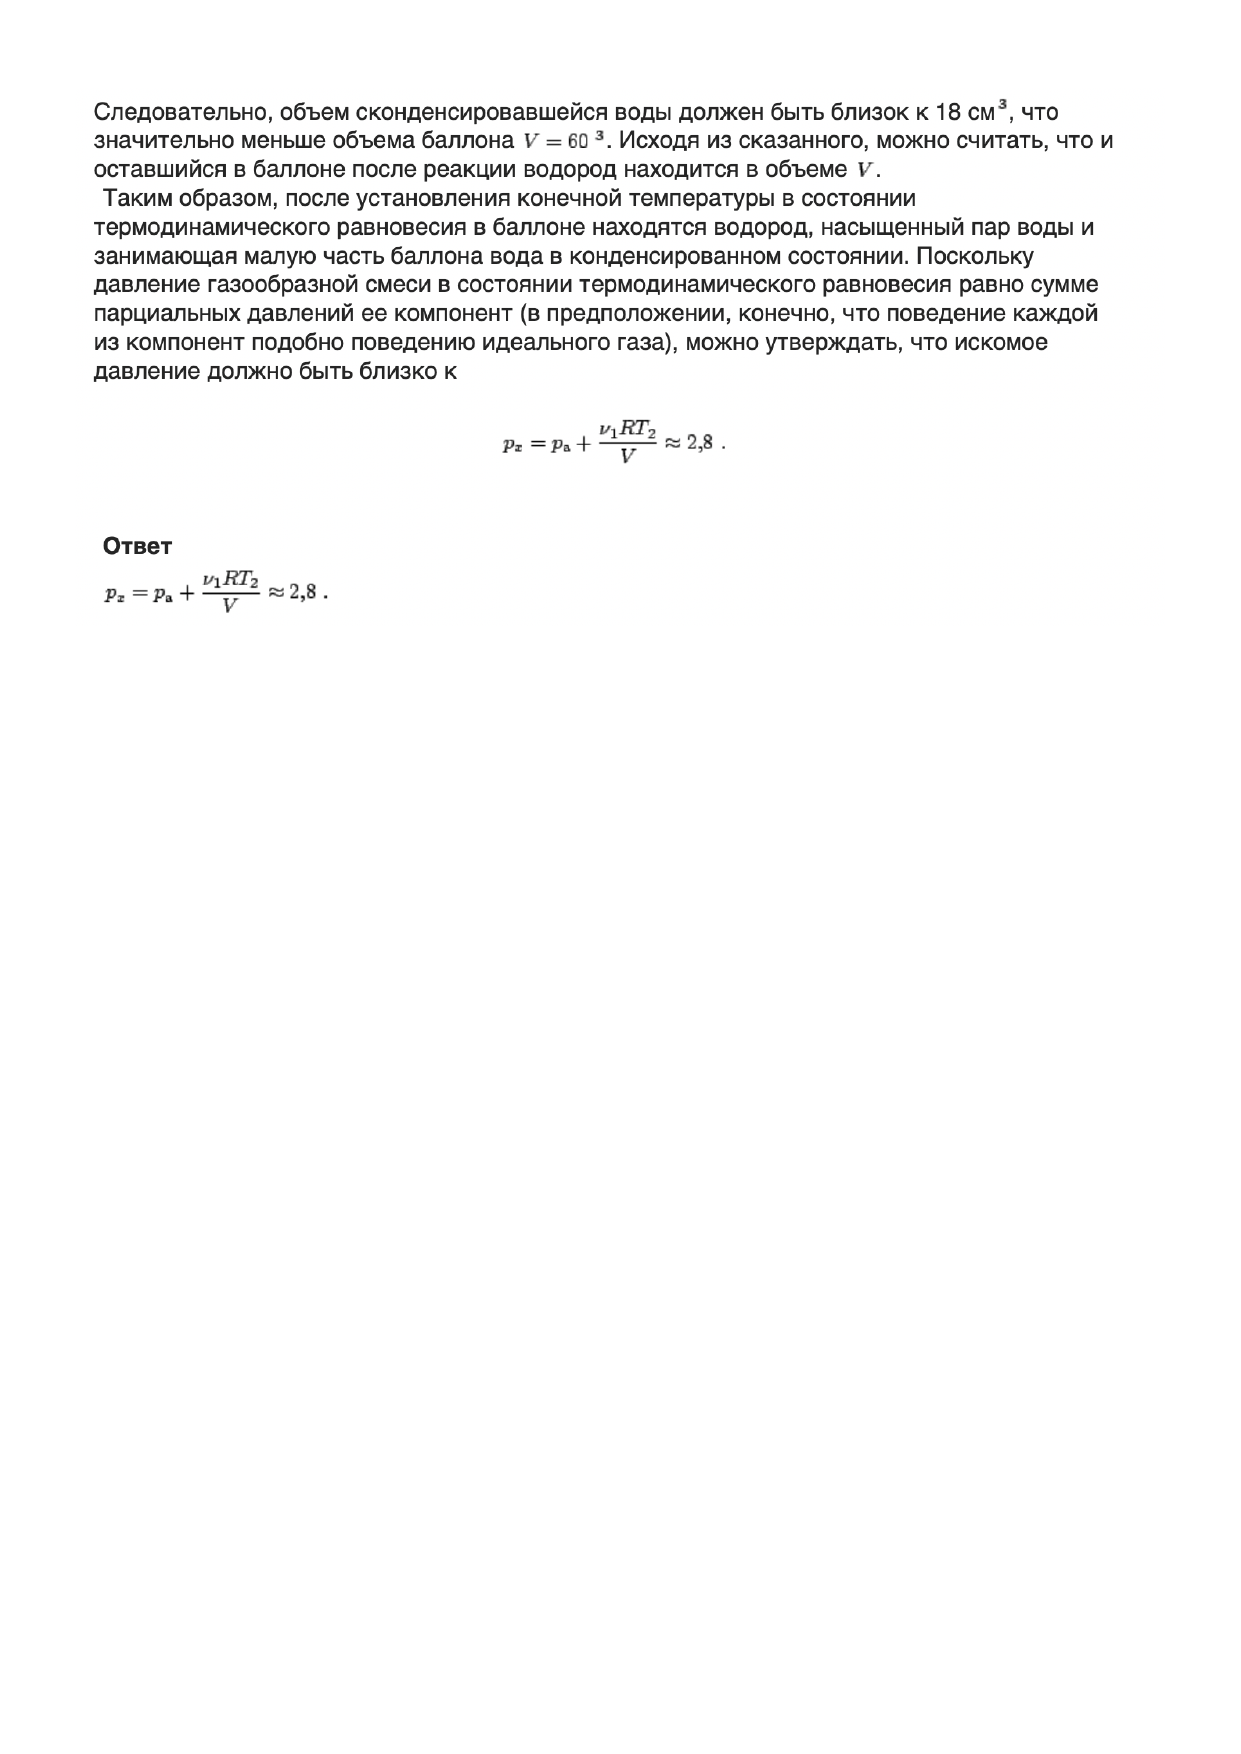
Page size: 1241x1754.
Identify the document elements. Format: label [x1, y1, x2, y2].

picture [75, 88, 1166, 626]
